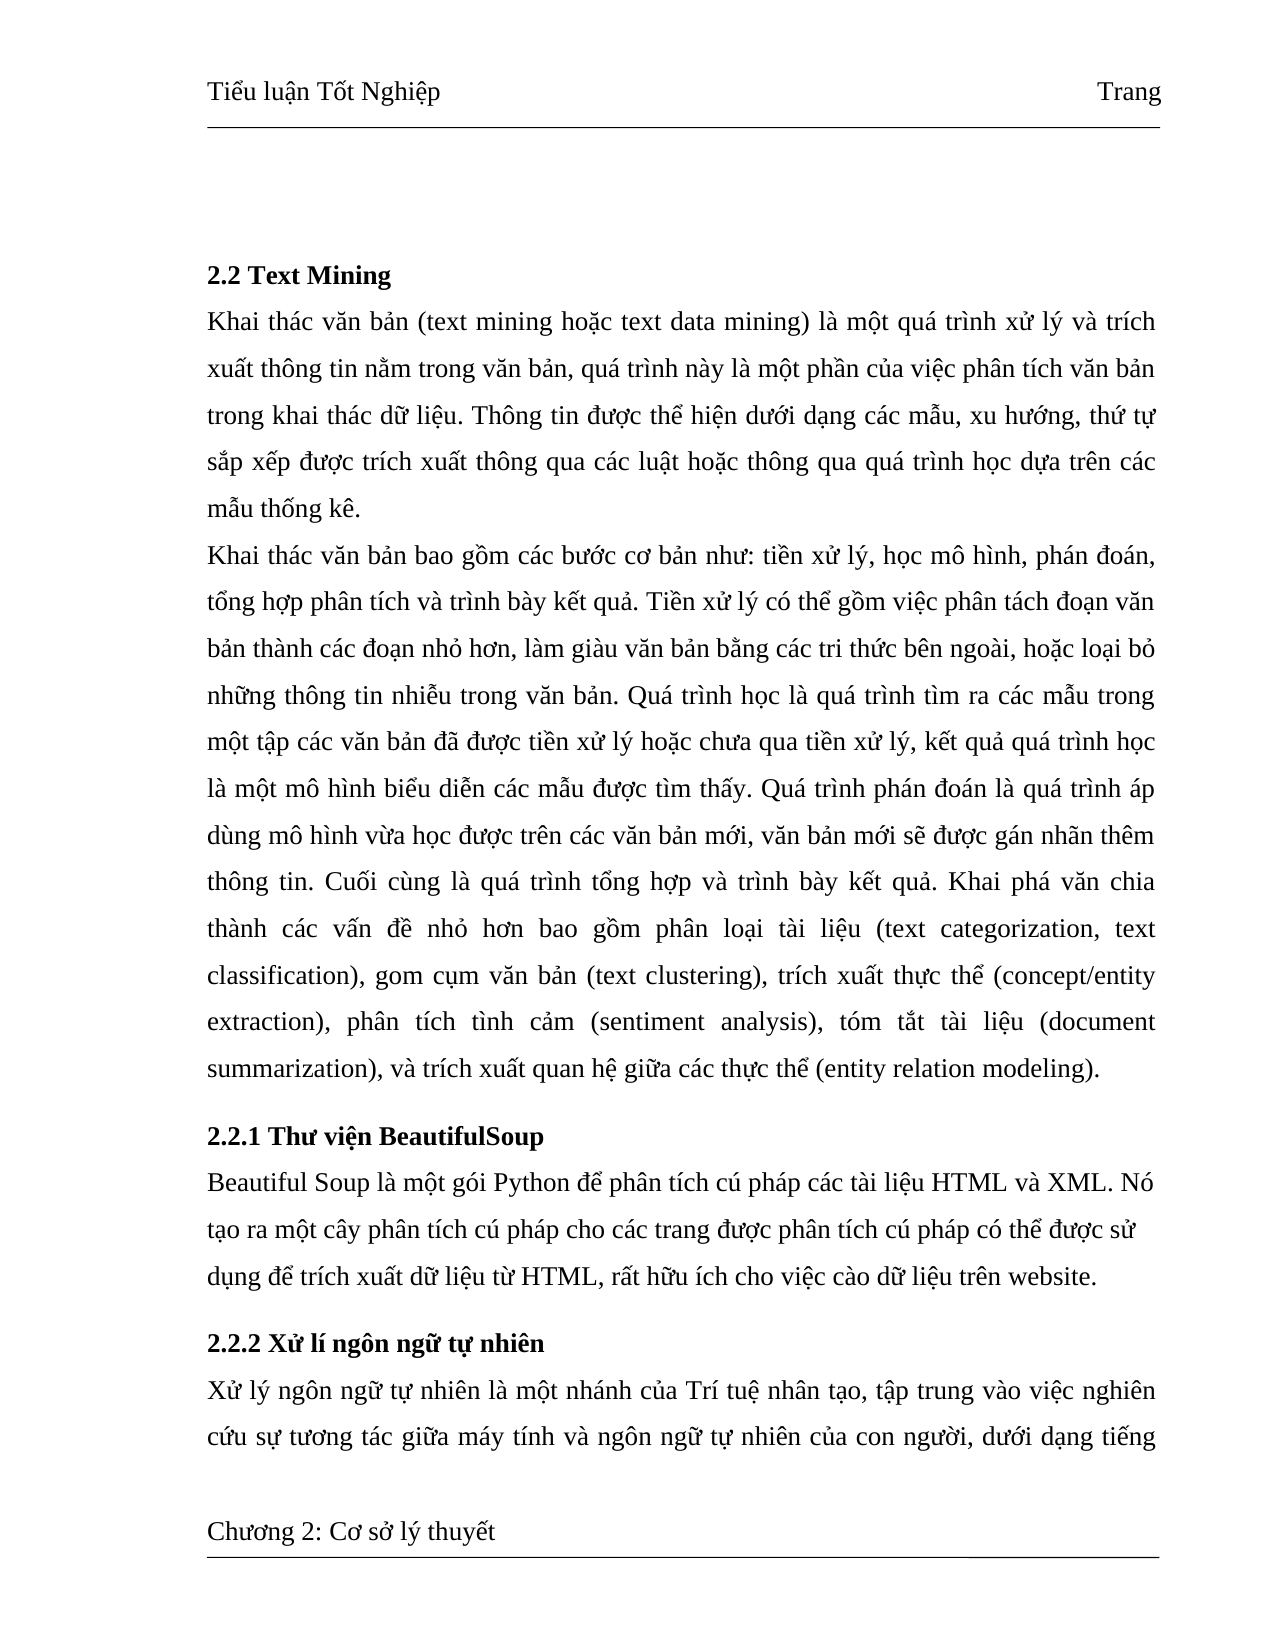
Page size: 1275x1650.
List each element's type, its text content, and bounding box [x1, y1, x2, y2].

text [207, 1374, 1157, 1452]
text Khai thác văn bản bao gồm các bước cơ bản như: tiền xử lý, học mô hình, phán đoán, tổng hợp phân tích và trình bày kết quả. Tiền xử lý có thể gồm việc phân tách đoạn văn bản thành các đoạn nhỏ hơn, làm giàu văn bản bằng các tri thức bên ngoài, hoặc loại bỏ những thông tin nhiễu trong văn bản. Quá trình học là quá trình tìm ra các mẫu trong một tập các văn bản đã được tiền xử lý hoặc chưa qua tiền xử lý, kết quả quá trình học là một mô hình biểu diễn các mẫu được tìm thấy. Quá trình phán đoán là quá trình áp dùng mô hình vừa học được trên các văn bản mới, văn bản mới sẽ được gán nhãn thêm thông tin. Cuối cùng là quá trình tổng hợp và trình bày kết quả. Khai phá văn chia thành các vấn đề nhỏ hơn bao gồm phân loại tài liệu (text categorization, text classification), gom cụm văn bản (text clustering), trích xuất thực thể (concept/entity extraction), phân tích tình cảm (sentiment analysis), tóm tắt tài liệu (document summarization), và trích xuất quan hệ giữa các thực thể (entity relation modeling). [207, 539, 1157, 1083]
text Beautiful Soup là một gói Python để phân tích cú pháp các tài liệu HTML và XML. Nó tạo ra một cây phân tích cú pháp cho các trang được phân tích cú pháp có thể được sử dụng để trích xuất dữ liệu từ HTML, rất hữu ích cho việc cào dữ liệu trên website. [207, 1166, 1157, 1291]
subtitle 2.2 Text Mining [207, 259, 1157, 290]
subtitle 2.2.1 Thư viện BeautifulSoup [207, 1119, 1157, 1151]
text Khai thác văn bản (text mining hoặc text data mining) là một quá trình xử lý và trích xuất thông tin nằm trong văn bản, quá trình này là một phần của việc phân tích văn bản trong khai thác dữ liệu. Thông tin được thể hiện dưới dạng các mẫu, xu hướng, thứ tự sắp xếp được trích xuất thông qua các luật hoặc thông qua quá trình học dựa trên các mẫu thống kê. [207, 305, 1157, 523]
subtitle 2.2.2 Xử lí ngôn ngữ tự nhiên [207, 1327, 1157, 1358]
